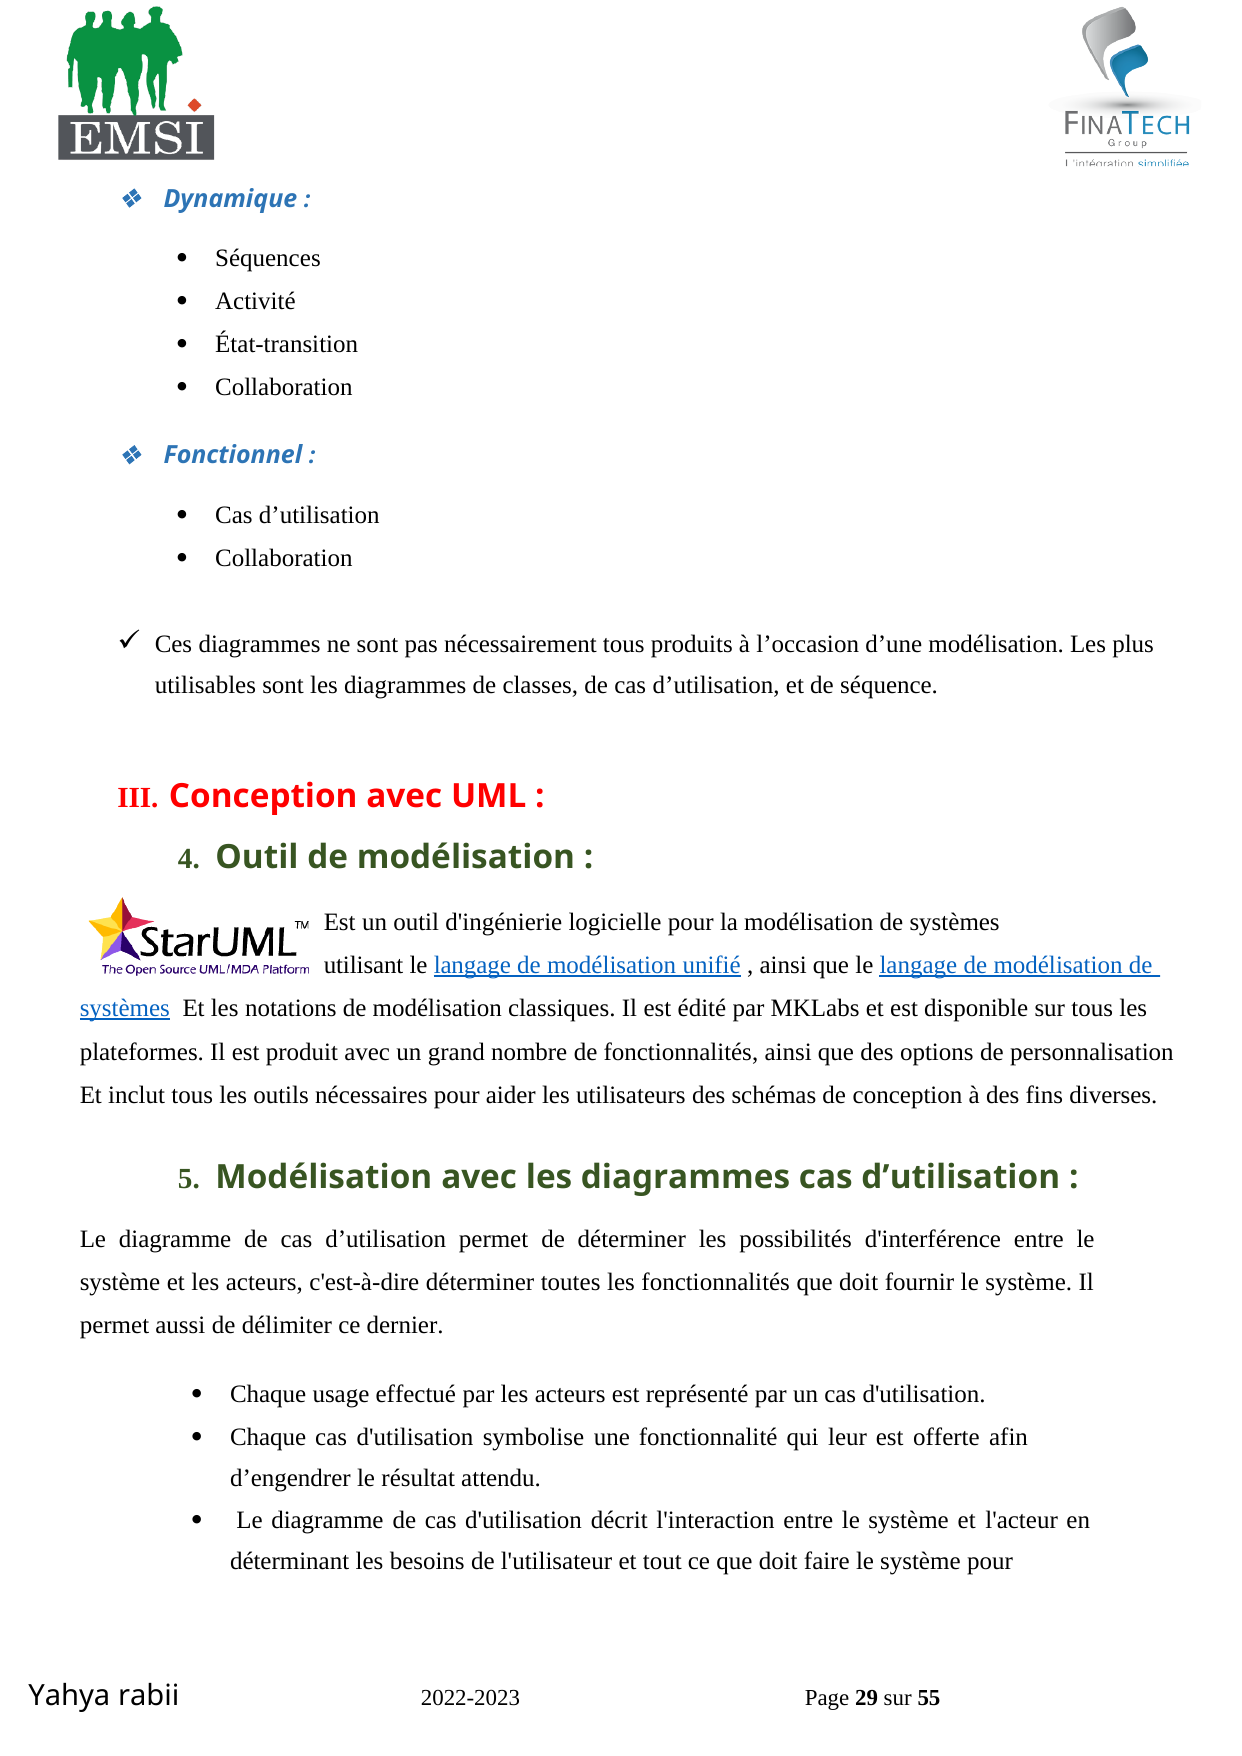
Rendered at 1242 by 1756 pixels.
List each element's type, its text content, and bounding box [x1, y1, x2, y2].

list Chaque usage effectué par les acteurs est représenté par un cas d'utilisation. [192, 1379, 1242, 1407]
list Ces diagrammes ne sont pas nécessairement tous produits à l’occasion d’une modélisation. Les plus utilisables sont les diagrammes de classes, de cas d’utilisation, et de séquence. [117, 629, 1156, 699]
list Collaboration [178, 543, 1242, 572]
list Fonctionnel : [118, 437, 1242, 471]
list Activité [178, 286, 1242, 315]
text Est un outil d'ingénierie logicielle pour la modélisation de systèmes [323, 907, 1242, 936]
picture [1048, 6, 1202, 167]
subtitle Conception avec UML : [117, 772, 1242, 817]
list Cas d’utilisation [178, 500, 1242, 528]
list Chaque cas d'utilisation symbolise une fonctionnalité qui leur est offerte afin d’engendrer le résultat attendu. [192, 1422, 1030, 1491]
list Collaboration [178, 372, 1242, 401]
text utilisant le langage de modélisation unifié , ainsi que le langage de modélisation de systèmes Et les notations de modélisation classiques. Il est édité par MKLabs et est disponible sur tous les plateformes. Il est produit avec un grand nombre de fonctionnalités, ainsi que des options de personnalisation [79, 950, 1191, 1066]
picture [88, 897, 309, 950]
list Séquences [178, 243, 1242, 272]
list Dynamique : [118, 180, 1242, 214]
text Le diagramme de cas d’utilisation permet de déterminer les possibilités d'interférence entre le système et les acteurs, c'est-à-dire déterminer toutes les fonctionnalités que doit fournir le système. Il permet aussi de délimiter ce dernier. [79, 1224, 1095, 1339]
list État-transition [178, 329, 1242, 358]
subtitle Outil de modélisation : [178, 833, 1242, 879]
picture [50, 3, 220, 166]
text Et inclut tous les outils nécessaires pour aider les utilisateurs des schémas de conception à des fins diverses. [79, 1080, 1242, 1109]
subtitle Modélisation avec les diagrammes cas d’utilisation : [178, 1153, 1242, 1198]
